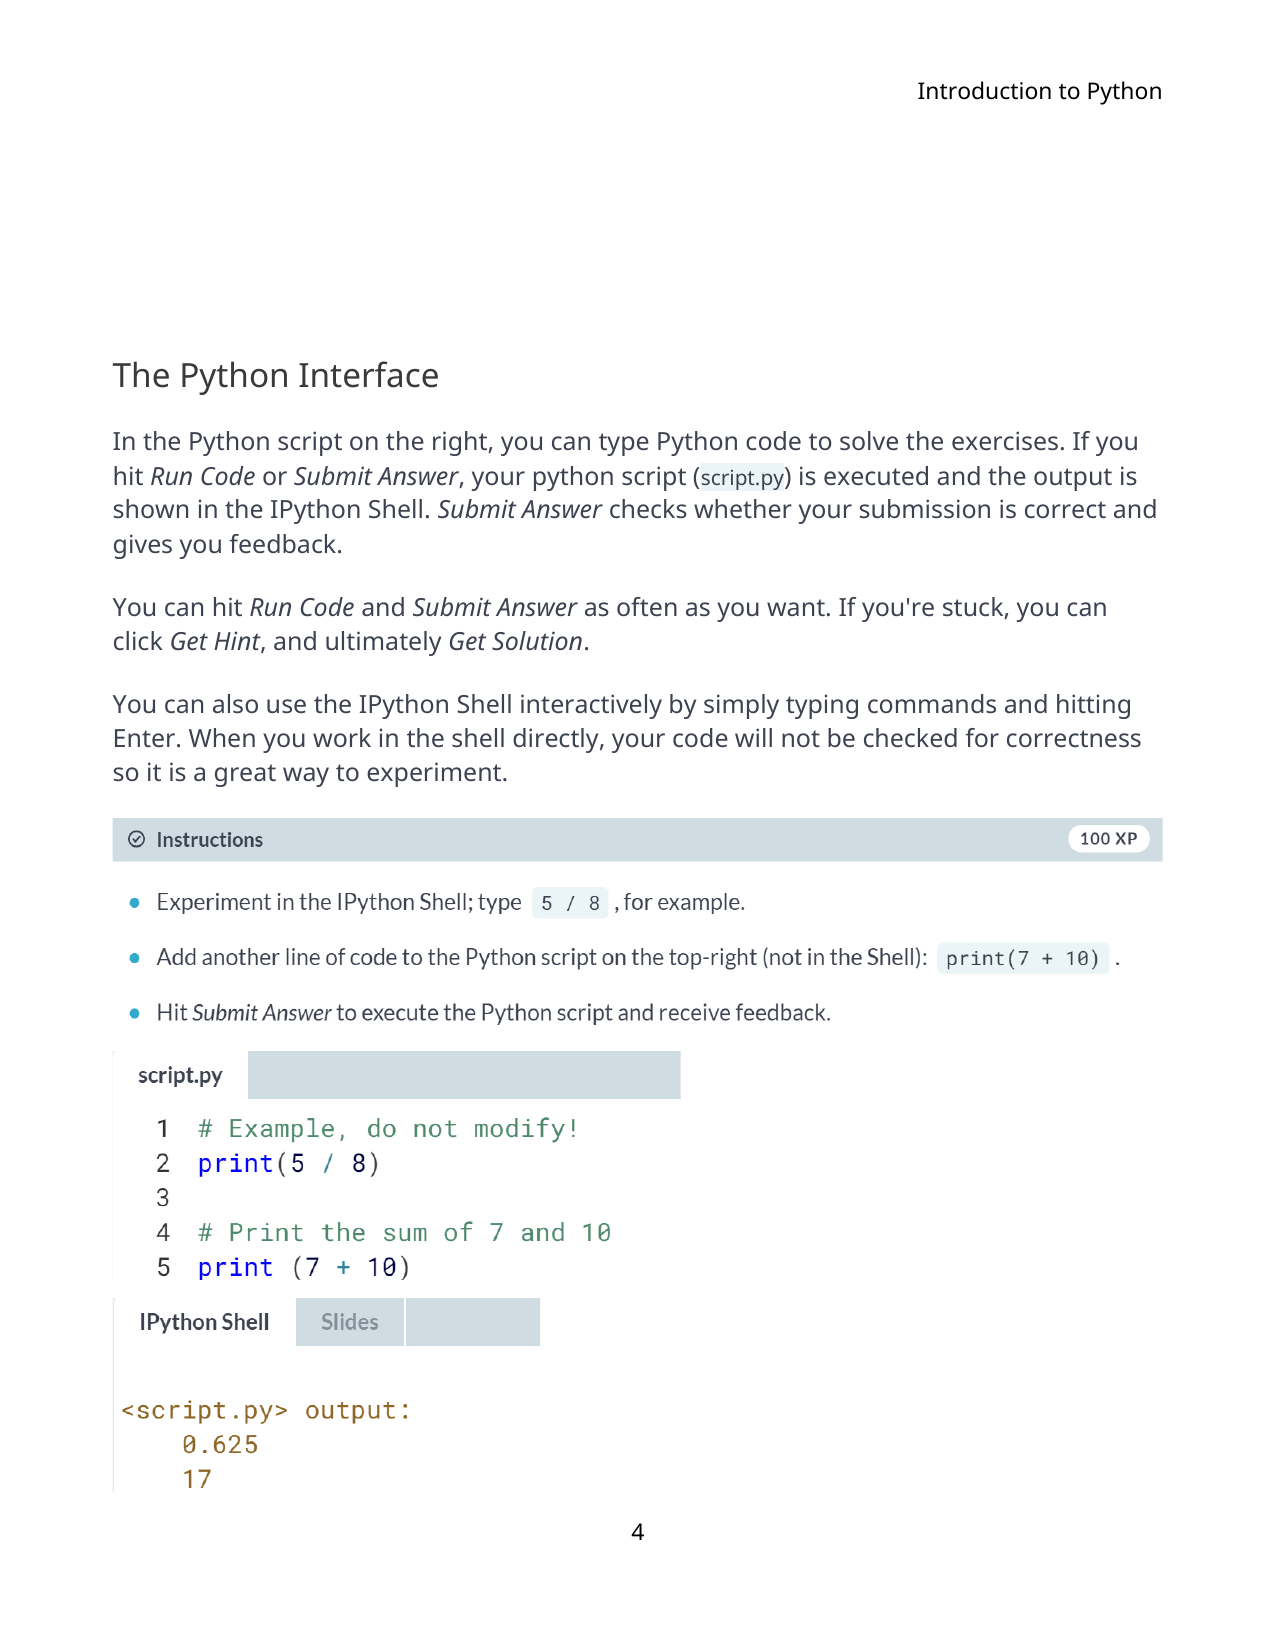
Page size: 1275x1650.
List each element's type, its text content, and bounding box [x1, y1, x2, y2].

text In the Python script on the right, you can type Python code to solve the exercises. If you hit Run Code or Submit Answer, your python script (script.py) is executed and the output is shown in the IPython Shell. Submit Answer checks whether your submission is correct and gives you feedback. [112, 424, 1162, 560]
picture [112, 818, 1163, 1033]
subtitle The Python Interface [112, 352, 1162, 397]
text You can also use the IPython Shell interactively by simply typing commands and hitting Enter. When you work in the shell directly, your code will not be checked for correctness so it is a great way to experiment. [112, 687, 1162, 789]
text You can hit Run Code and Submit Answer as often as you want. If you're stuck, you can click Get Hint, and ultimately Get Solution. [112, 589, 1162, 658]
picture [112, 1051, 681, 1280]
picture [112, 1298, 540, 1492]
